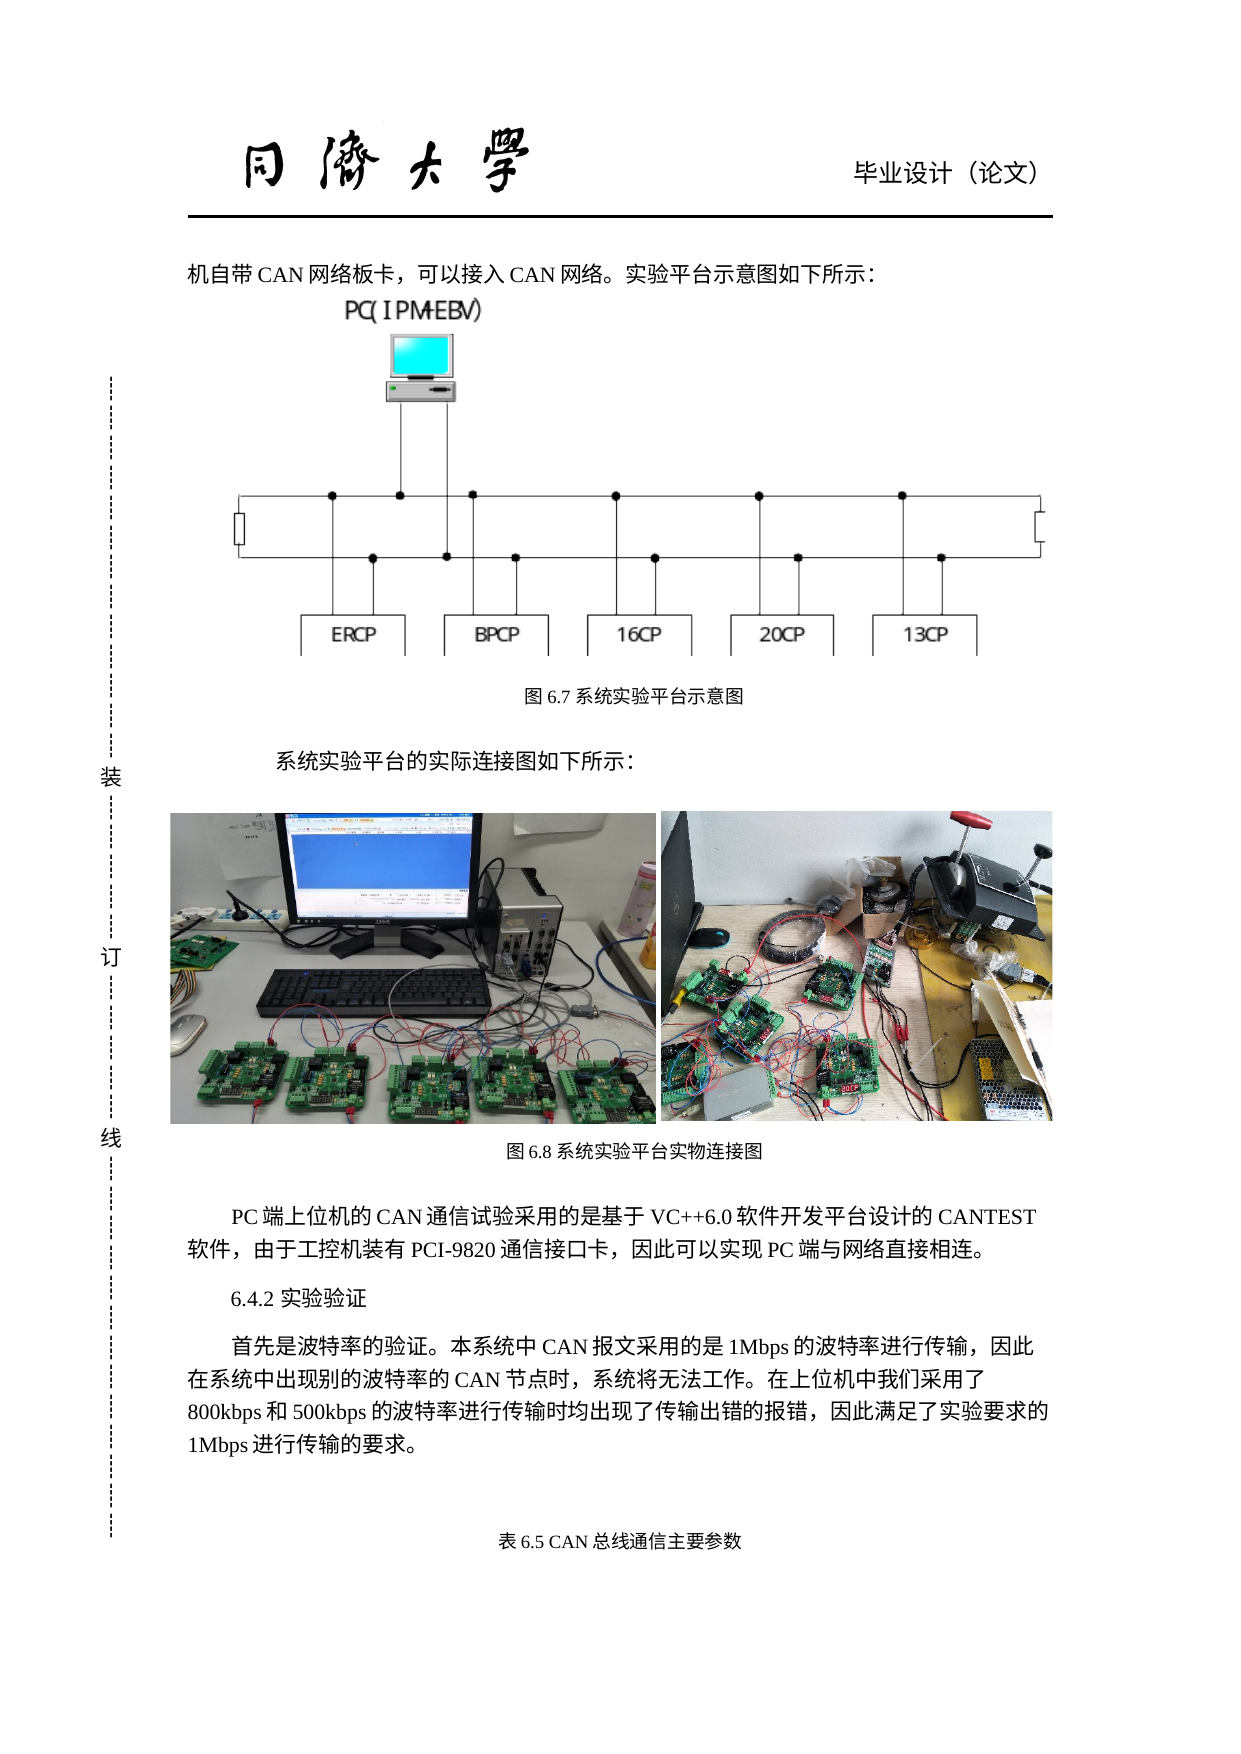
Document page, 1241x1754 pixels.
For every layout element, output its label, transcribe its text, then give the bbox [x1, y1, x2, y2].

text 图6.7 系统实验平台示意图 [187, 679, 1053, 711]
picture [661, 811, 1053, 1121]
text PC端上位机的CAN通信试验采用的是基于VC++6.0软件开发平台设计的CANTEST软件，由于工控机装有PCI-9820通信接口卡，因此可以实现PC端与网络直接相连。 [187, 1199, 1053, 1264]
text 首先是波特率的验证。本系统中CAN报文采用的是1Mbps的波特率进行传输，因此在系统中出现别的波特率的CAN节点时，系统将无法工作。在上位机中我们采用了800kbps和500kbps的波特率进行传输时均出现了传输出错的报错，因此满足了实验要求的1Mbps进行传输的要求。 [187, 1329, 1053, 1459]
text 表6.5 CAN总线通信主要参数 [187, 1524, 1053, 1556]
picture [170, 813, 656, 1124]
subtitle 6.4.2 实验验证 [187, 1280, 1053, 1313]
picture [224, 119, 547, 198]
text 系统实验平台的实际连接图如下所示： [187, 744, 1053, 776]
